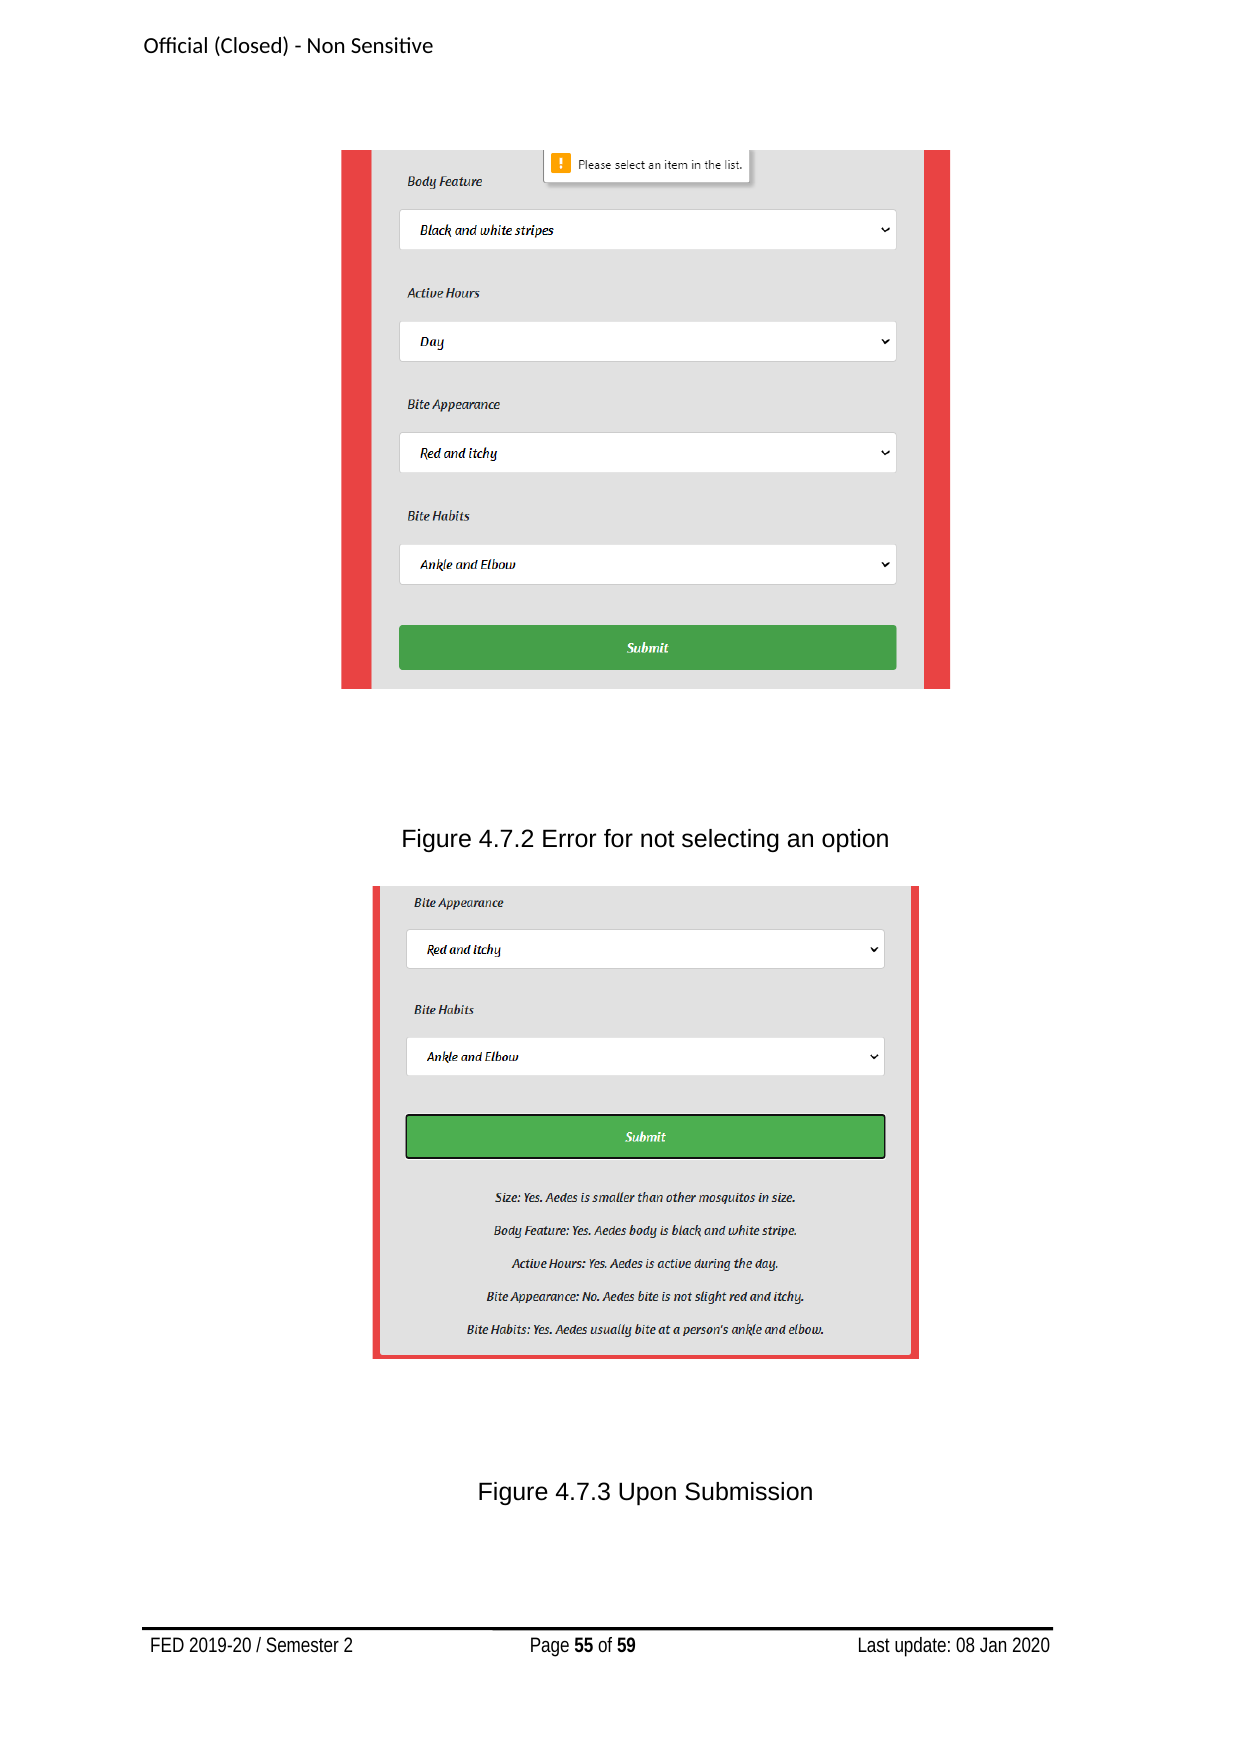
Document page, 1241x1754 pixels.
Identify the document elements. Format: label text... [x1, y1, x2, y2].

picture [341, 150, 951, 689]
picture [372, 886, 919, 1359]
text Figure 4.7.2 Error for not selecting an option [239, 824, 1053, 853]
text Figure 4.7.3 Upon Submission [239, 1478, 1053, 1506]
